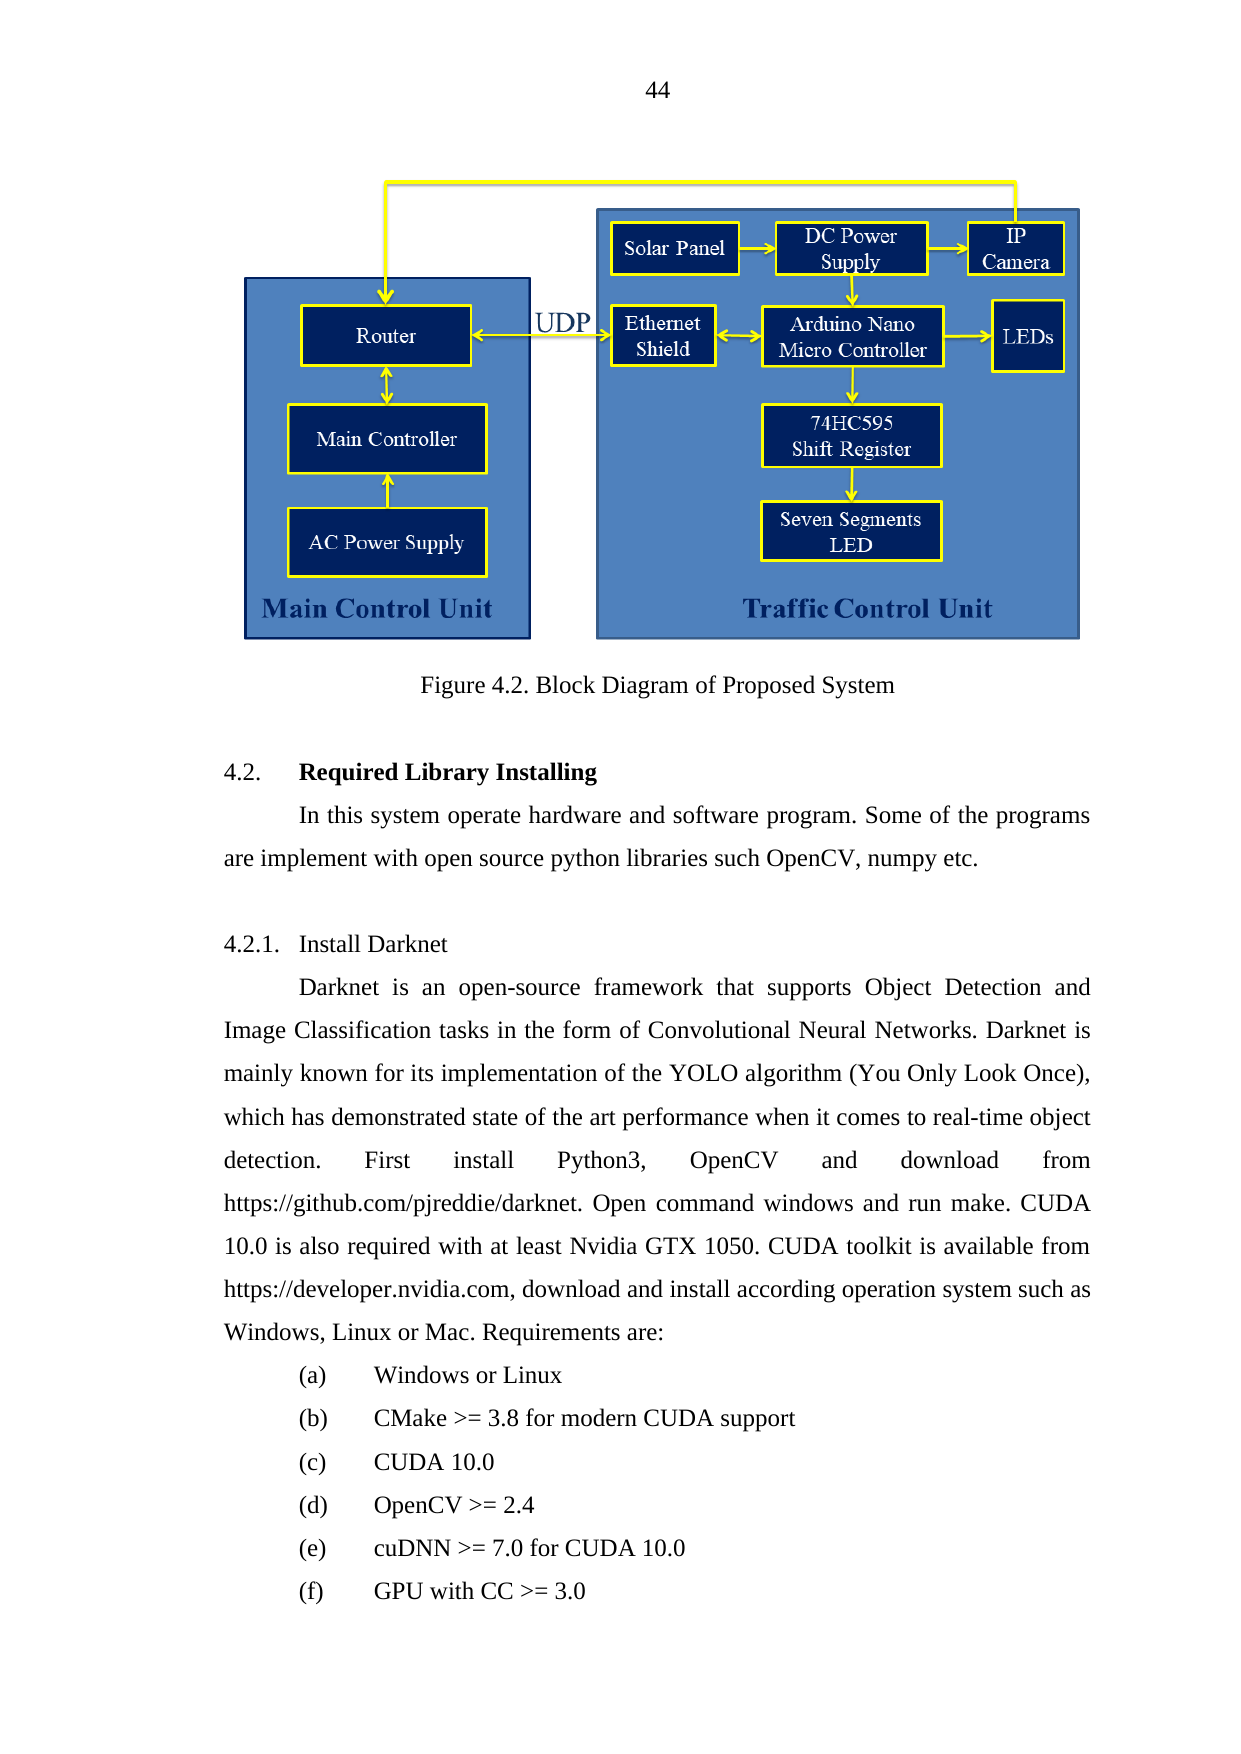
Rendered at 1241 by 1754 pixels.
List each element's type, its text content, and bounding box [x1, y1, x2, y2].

text Darknet is an open-source framework that supports Object Detection and Image Classification tasks in the form of Convolutional Neural Networks. Darknet is mainly known for its implementation of the YOLO algorithm (You Only Look Once), which has demonstrated state of the art performance when it comes to real-time object detection. First install Python3, OpenCV and download from https://github.com/pjreddie/darknet. Open command windows and run make. CUDA 10.0 is also required with at least Nvidia GTX 1050. CUDA toolkit is available from https://developer.nvidia.com, download and install according operation system such as Windows, Linux or Mac. Requirements are: [223, 972, 1092, 1346]
list OpenCV >= 2.4 [298, 1490, 1092, 1518]
list GPU with CC >= 3.0 [298, 1576, 1092, 1605]
text 4.2. Required Library Installing [223, 757, 1092, 785]
text Figure 4.2. Block Diagram of Proposed System [223, 670, 1092, 699]
list Windows or Linux [298, 1360, 1092, 1389]
text In this system operate hardware and software program. Some of the programs are implement with open source python libraries such OpenCV, numpy etc. [223, 800, 1092, 872]
list CUDA 10.0 [298, 1447, 1092, 1475]
list cuDNN >= 7.0 for CUDA 10.0 [298, 1533, 1092, 1562]
text 4.2.1. Install Darknet [223, 929, 1092, 958]
list CMake >= 3.8 for modern CUDA support [298, 1403, 1092, 1432]
picture [223, 159, 1092, 656]
